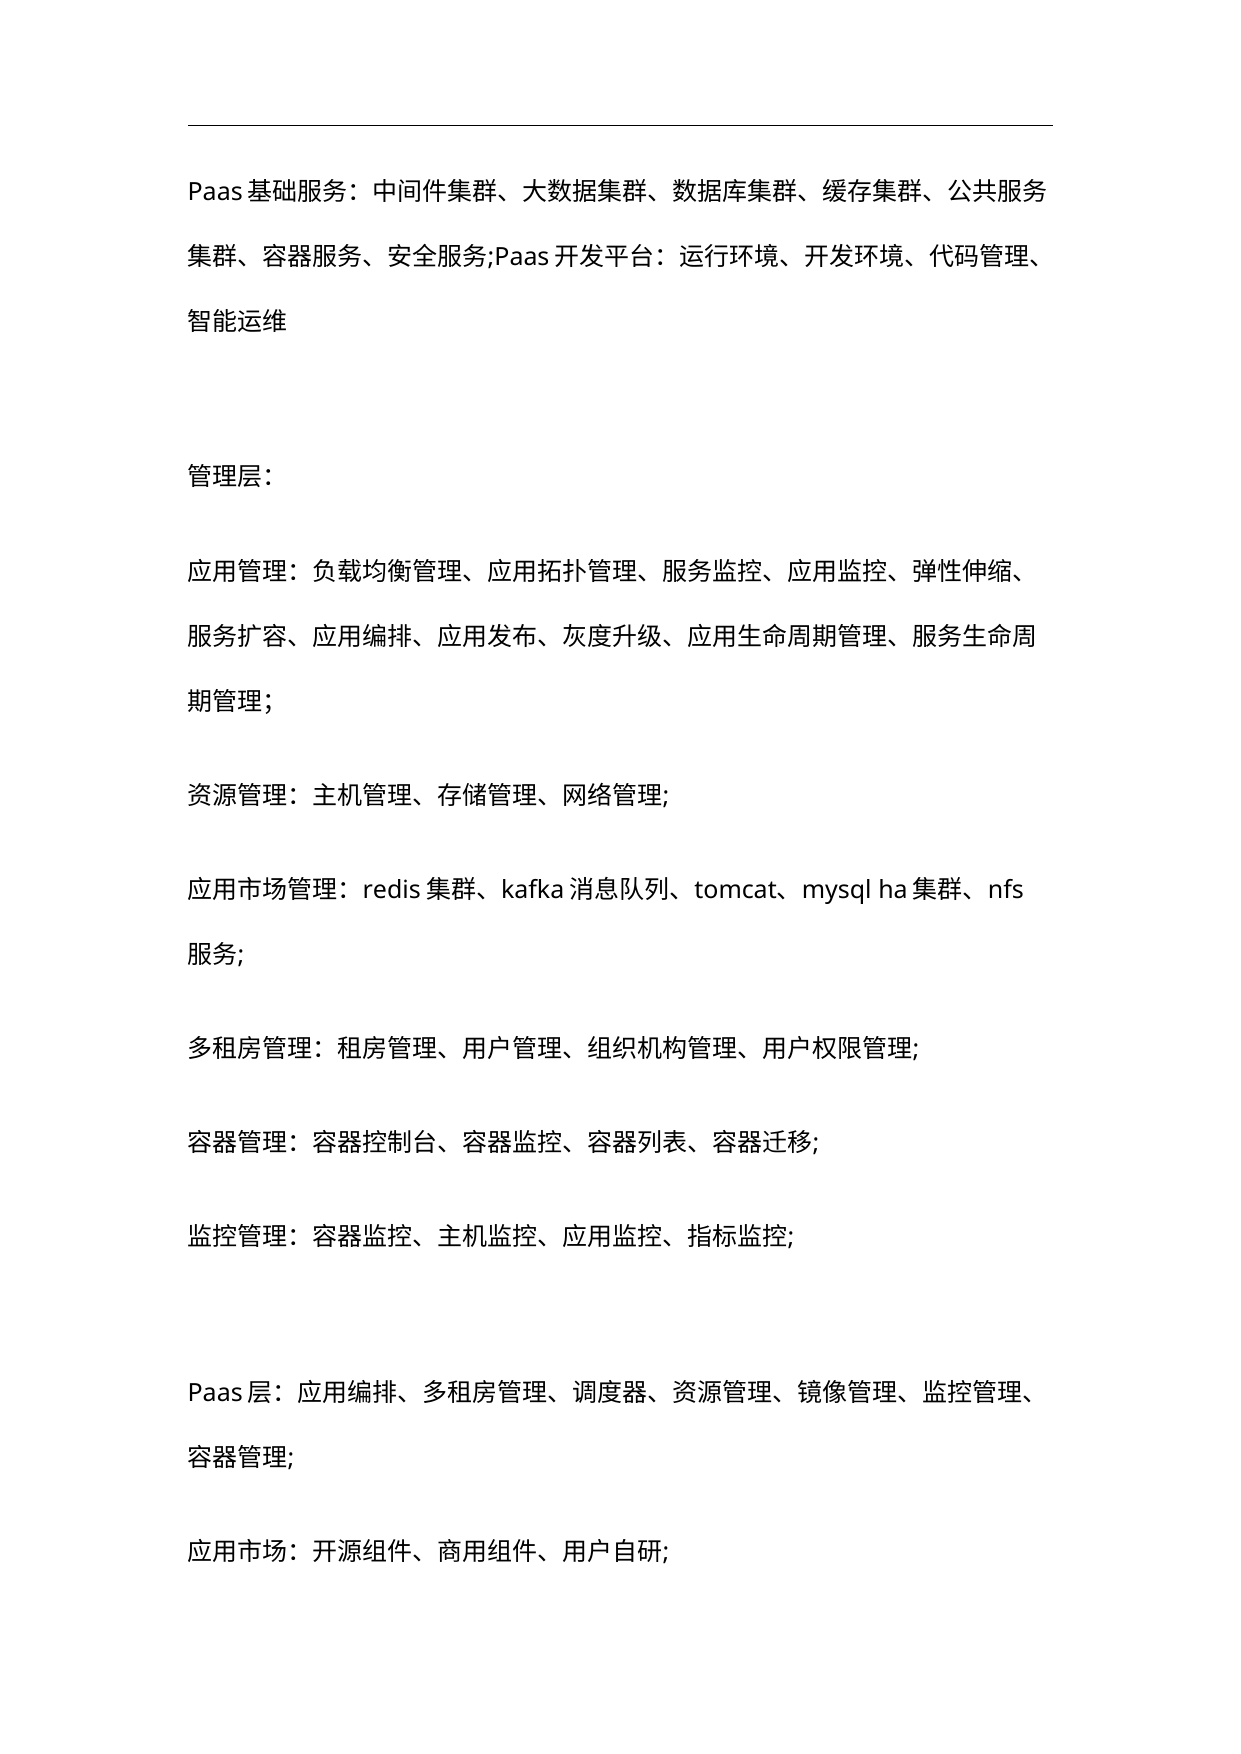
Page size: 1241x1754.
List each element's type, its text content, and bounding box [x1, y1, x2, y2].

text Paas基础服务：中间件集群、大数据集群、数据库集群、缓存集群、公共服务集群、容器服务、安全服务;Paas开发平台：运行环境、开发环境、代码管理、智能运维 [187, 157, 1053, 352]
text 应用管理：负载均衡管理、应用拓扑管理、服务监控、应用监控、弹性伸缩、服务扩容、应用编排、应用发布、灰度升级、应用生命周期管理、服务生命周期管理； [187, 537, 1053, 732]
text 多租房管理：租房管理、用户管理、组织机构管理、用户权限管理; [187, 1014, 1053, 1079]
text 应用市场：开源组件、商用组件、用户自研; [187, 1517, 1053, 1582]
text 监控管理：容器监控、主机监控、应用监控、指标监控; [187, 1202, 1053, 1267]
text Paas层：应用编排、多租房管理、调度器、资源管理、镜像管理、监控管理、容器管理; [187, 1358, 1053, 1488]
text 管理层： [187, 442, 1053, 507]
text 应用市场管理：redis集群、kafka消息队列、tomcat、mysql ha集群、nfs服务; [187, 855, 1053, 985]
text 资源管理：主机管理、存储管理、网络管理; [187, 761, 1053, 826]
text 容器管理：容器控制台、容器监控、容器列表、容器迁移; [187, 1108, 1053, 1173]
